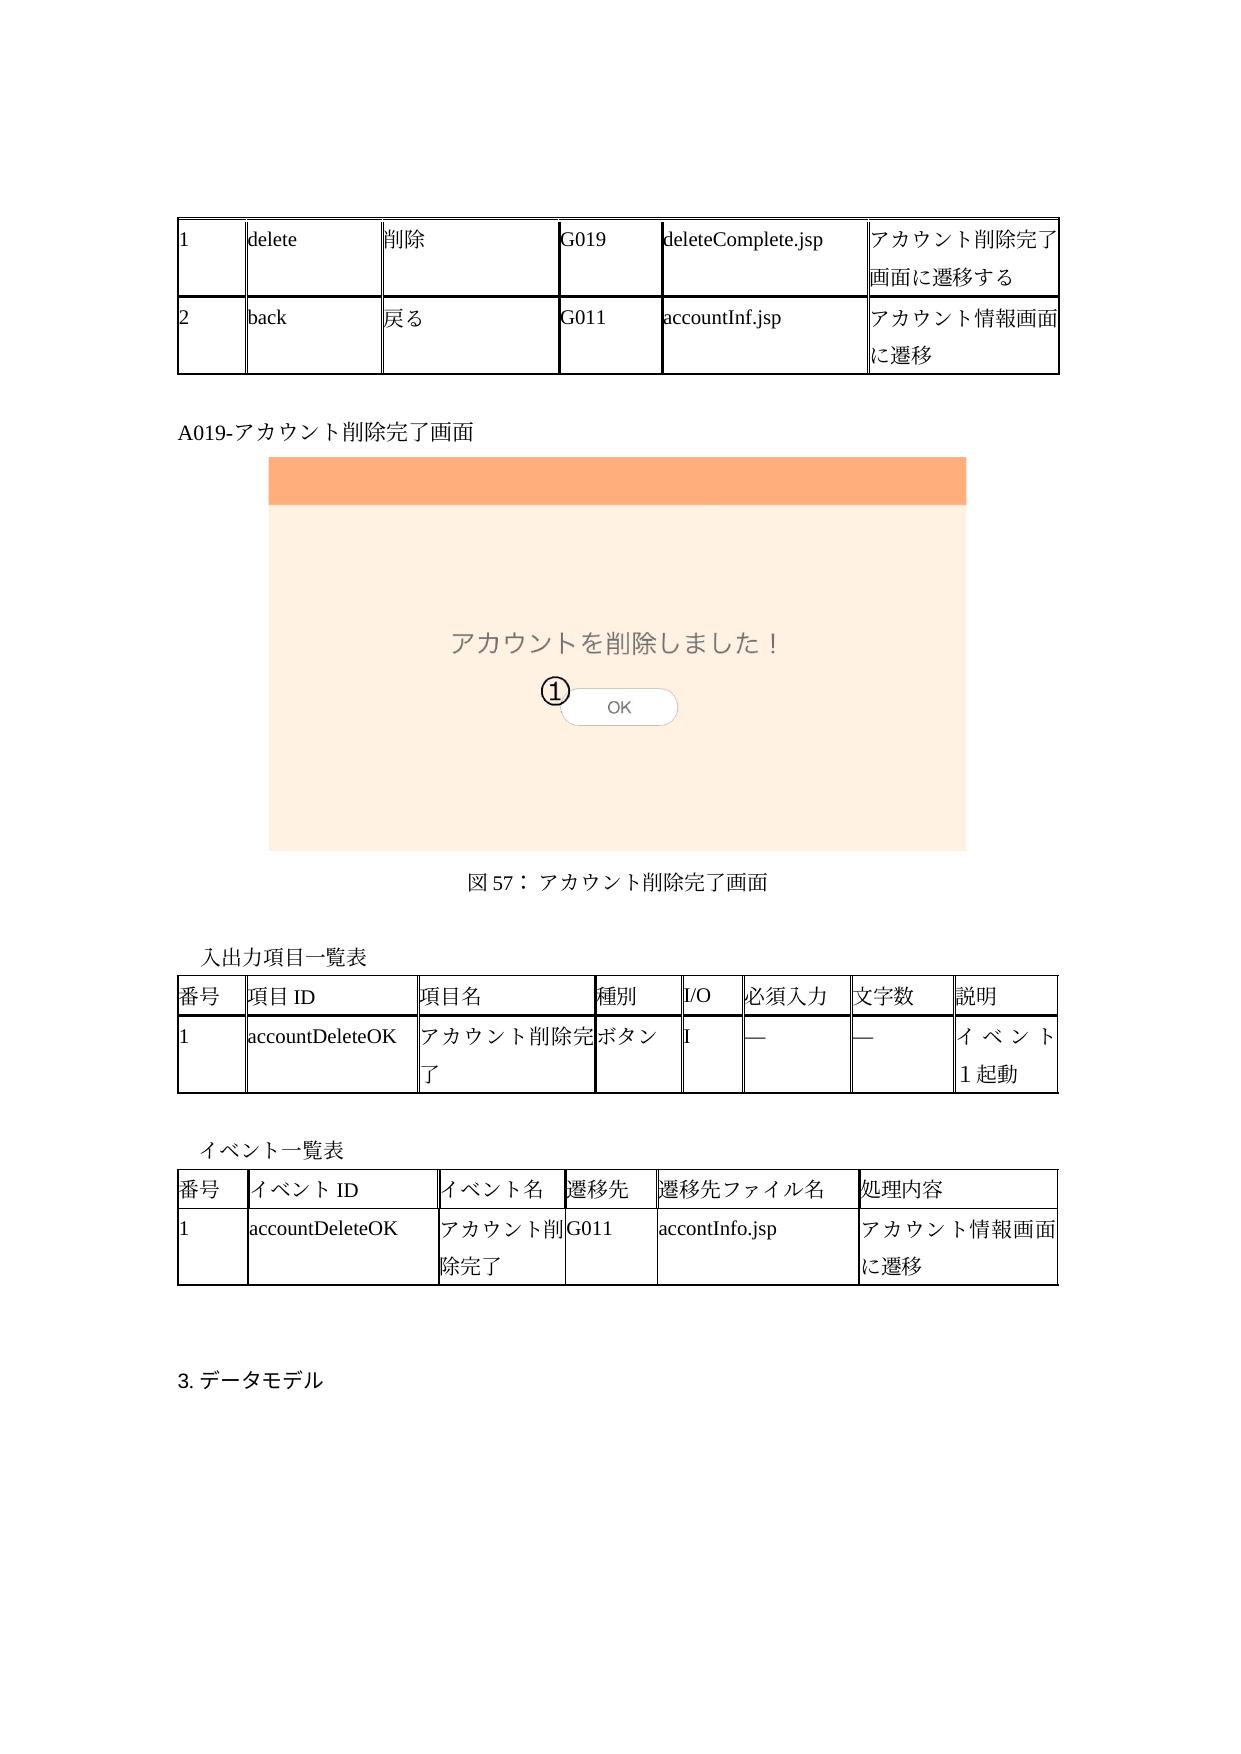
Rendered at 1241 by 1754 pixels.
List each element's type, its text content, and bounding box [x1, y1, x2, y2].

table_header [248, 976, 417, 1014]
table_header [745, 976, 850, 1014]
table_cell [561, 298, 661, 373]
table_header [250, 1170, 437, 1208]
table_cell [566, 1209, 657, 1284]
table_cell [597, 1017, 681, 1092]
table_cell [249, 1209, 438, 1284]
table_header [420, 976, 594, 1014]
picture [268, 457, 967, 851]
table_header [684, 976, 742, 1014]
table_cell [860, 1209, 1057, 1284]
text イベント一覧表 [177, 1131, 1063, 1169]
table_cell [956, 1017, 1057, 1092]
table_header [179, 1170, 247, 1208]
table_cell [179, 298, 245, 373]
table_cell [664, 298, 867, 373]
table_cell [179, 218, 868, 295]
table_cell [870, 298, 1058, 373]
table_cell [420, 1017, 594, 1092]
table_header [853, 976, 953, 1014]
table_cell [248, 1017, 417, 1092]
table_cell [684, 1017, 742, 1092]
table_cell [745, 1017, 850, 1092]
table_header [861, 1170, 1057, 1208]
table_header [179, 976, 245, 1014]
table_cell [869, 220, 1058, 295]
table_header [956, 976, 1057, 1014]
text A019-アカウント削除完了画面 [177, 412, 1063, 450]
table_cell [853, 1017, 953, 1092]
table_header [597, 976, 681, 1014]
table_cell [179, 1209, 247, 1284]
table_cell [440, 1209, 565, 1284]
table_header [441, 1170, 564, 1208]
text 3. データモデル [177, 1361, 1063, 1398]
text 入出力項目一覧表 [177, 937, 1063, 975]
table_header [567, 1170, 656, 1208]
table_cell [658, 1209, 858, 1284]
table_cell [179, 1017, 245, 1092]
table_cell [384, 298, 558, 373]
text 図57： アカウント削除完了画面 [177, 862, 1063, 900]
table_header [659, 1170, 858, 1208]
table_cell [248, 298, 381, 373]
